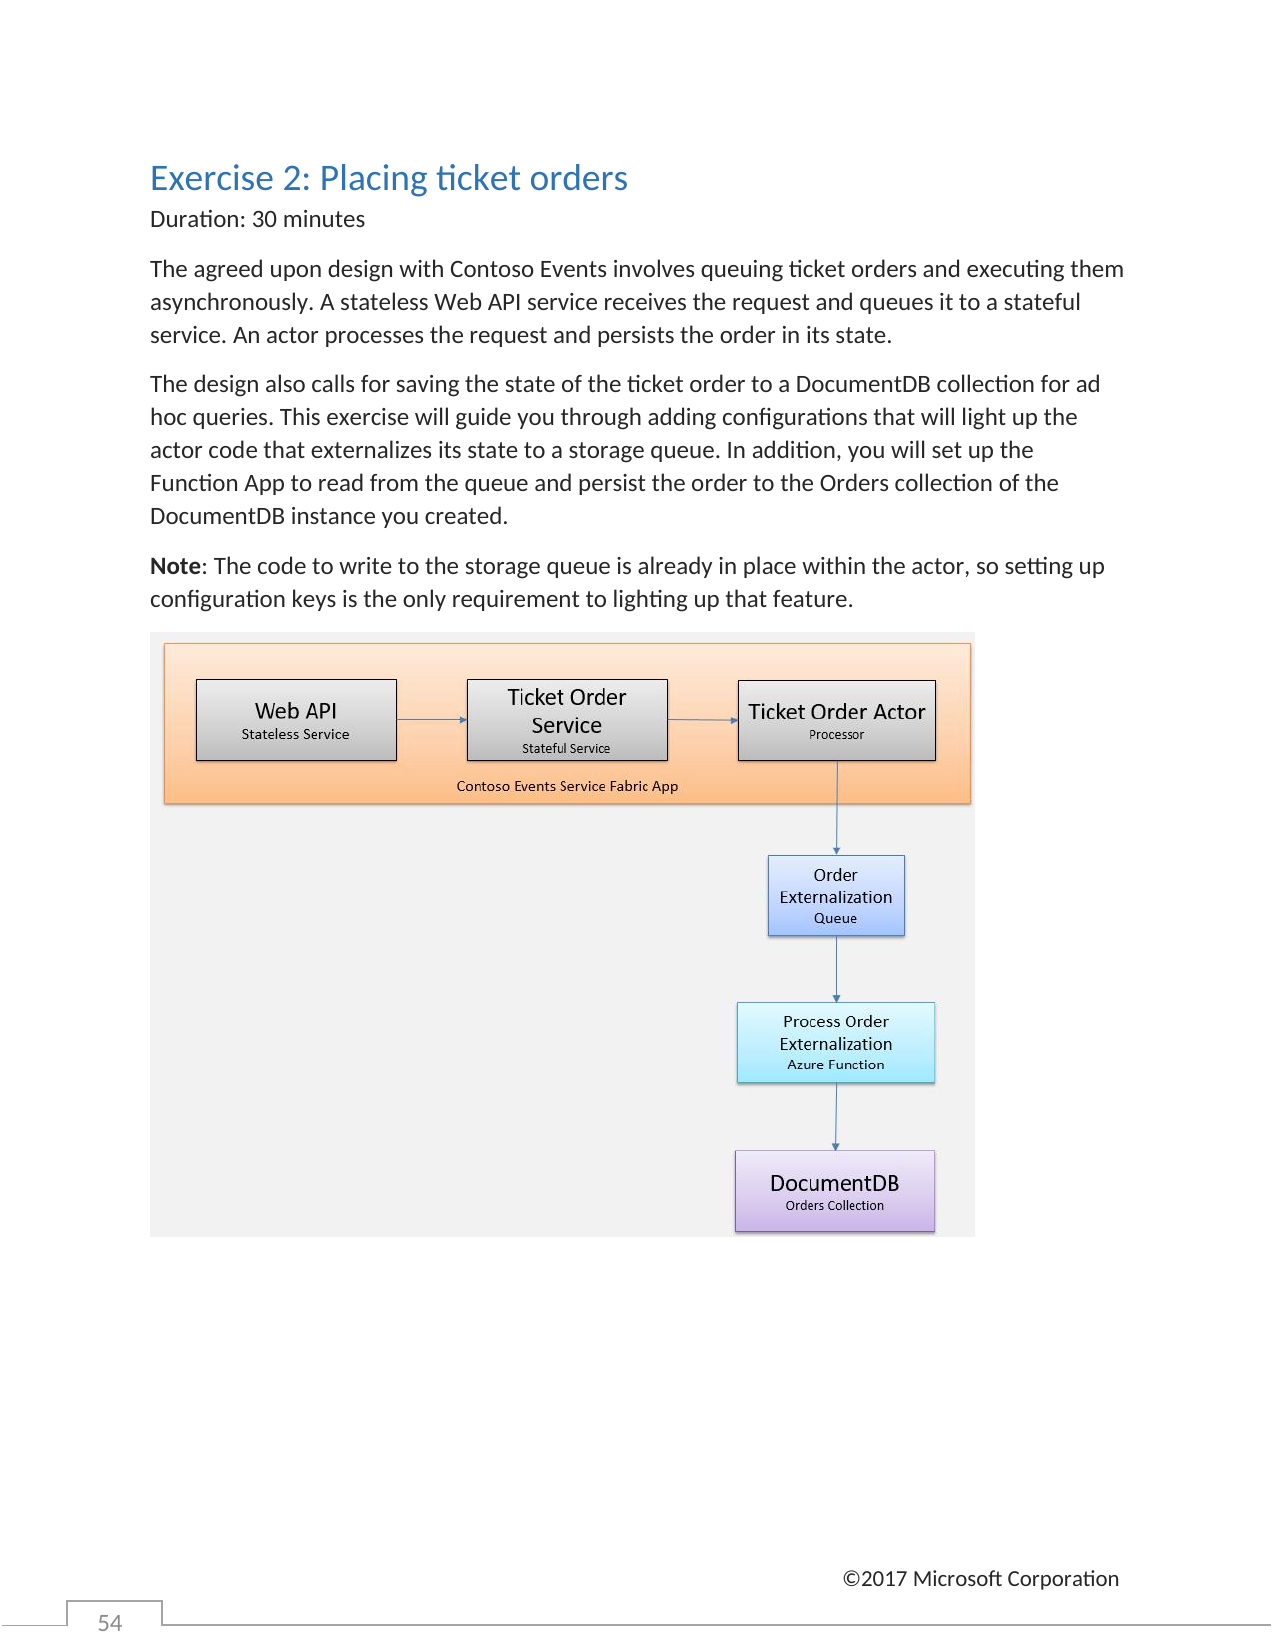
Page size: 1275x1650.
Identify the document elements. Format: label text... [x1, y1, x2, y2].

text The agreed upon design with Contoso Events involves queuing ticket orders and executing them asynchronously. A stateless Web API service receives the request and queues it to a stateful service. An actor processes the request and persists the order in its state. [150, 253, 1125, 349]
subtitle Exercise 2: Placing ticket orders [150, 154, 1125, 200]
text Note: The code to write to the storage queue is already in place within the actor, so setting up configuration keys is the only requirement to lighting up that feature. [150, 550, 1125, 613]
text The design also calls for saving the state of the ticket order to a DocumentDB collection for ad hoc queries. This exercise will guide you through adding configurations that will light up the actor code that externalizes its state to a storage queue. In addition, you will set up the Function App to read from the queue and persist the order to the Orders collection of the DocumentDB instance you created. [150, 369, 1125, 531]
picture [150, 632, 976, 1237]
text Duration: 30 minutes [150, 204, 1125, 234]
